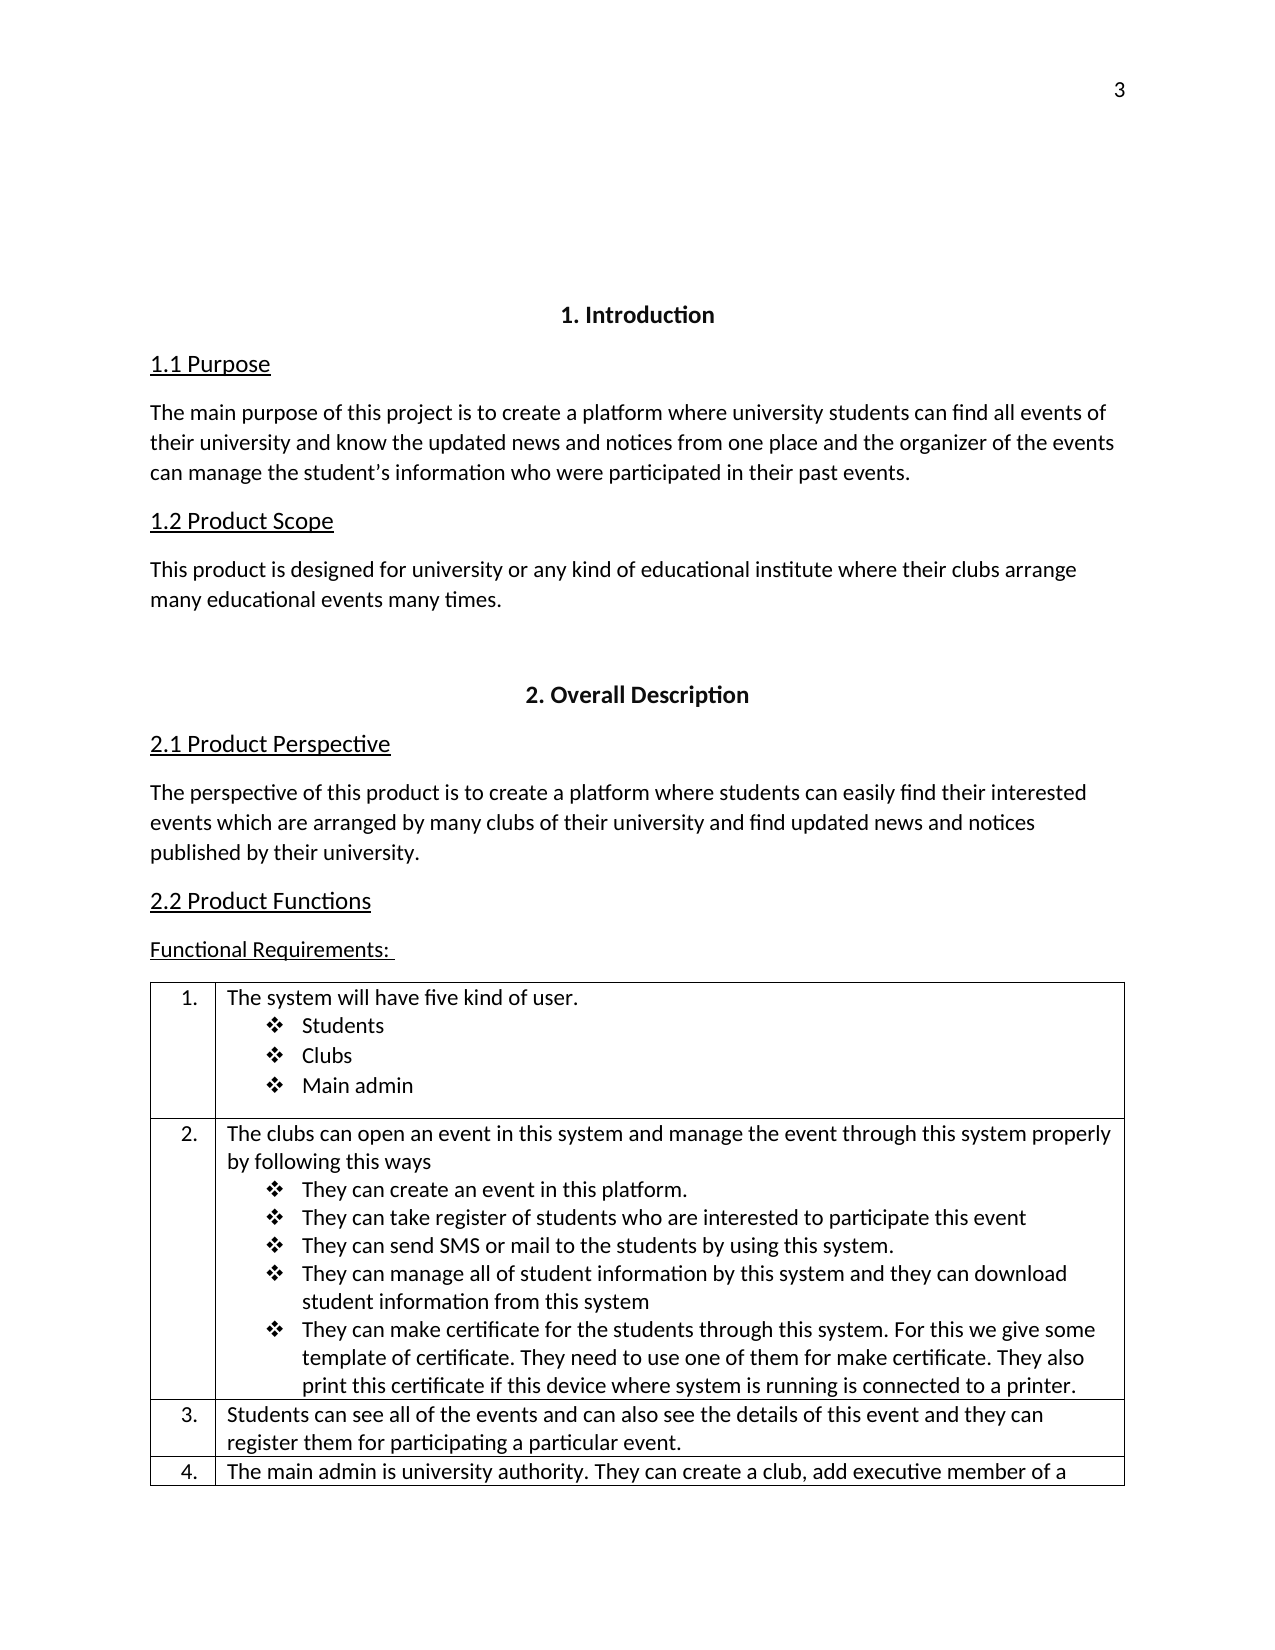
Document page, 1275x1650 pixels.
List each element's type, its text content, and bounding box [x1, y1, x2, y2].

text 2. Overall Description [150, 679, 1125, 709]
table_cell The clubs can open an event in this system and manage the event through this system properly by following this ways They can create an event in this platform. They can take register of students who are interested to participate this event They can send SMS or mail to the students by using this system. They can manage all of student information by this system and they can download student information from this system They can make certificate for the students through this system. For this we give some template of certificate. They need to use one of them for make certificate. They also print this certificate if this device where system is running is connected to a printer. [216, 1119, 1124, 1399]
text The perspective of this product is to create a platform where students can easily find their interested events which are arranged by many clubs of their university and find updated news and notices published by their university. [150, 778, 1125, 866]
table_cell [151, 1400, 215, 1456]
text Functional Requirements: [150, 935, 1125, 963]
text 1.1 Purpose [150, 348, 1125, 379]
table_cell [151, 1457, 215, 1485]
text 2.1 Product Perspective [150, 728, 1125, 759]
table_header The system will have five kind of user. Students Clubs Main admin [216, 983, 1124, 1118]
text 1. Introduction [150, 299, 1125, 329]
text 2.2 Product Functions [150, 885, 1125, 916]
table_cell [151, 1119, 215, 1399]
table_cell Students can see all of the events and can also see the details of this event and they can register them for participating a particular event. [216, 1400, 1124, 1456]
text 1.2 Product Scope [150, 505, 1125, 536]
text This product is designed for university or any kind of educational institute where their clubs arrange many educational events many times. [150, 555, 1125, 613]
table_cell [216, 1457, 1124, 1485]
text The main purpose of this project is to create a platform where university students can find all events of their university and know the updated news and notices from one place and the organizer of the events can manage the student’s information who were participated in their past events. [150, 398, 1125, 486]
table_header [151, 983, 215, 1118]
